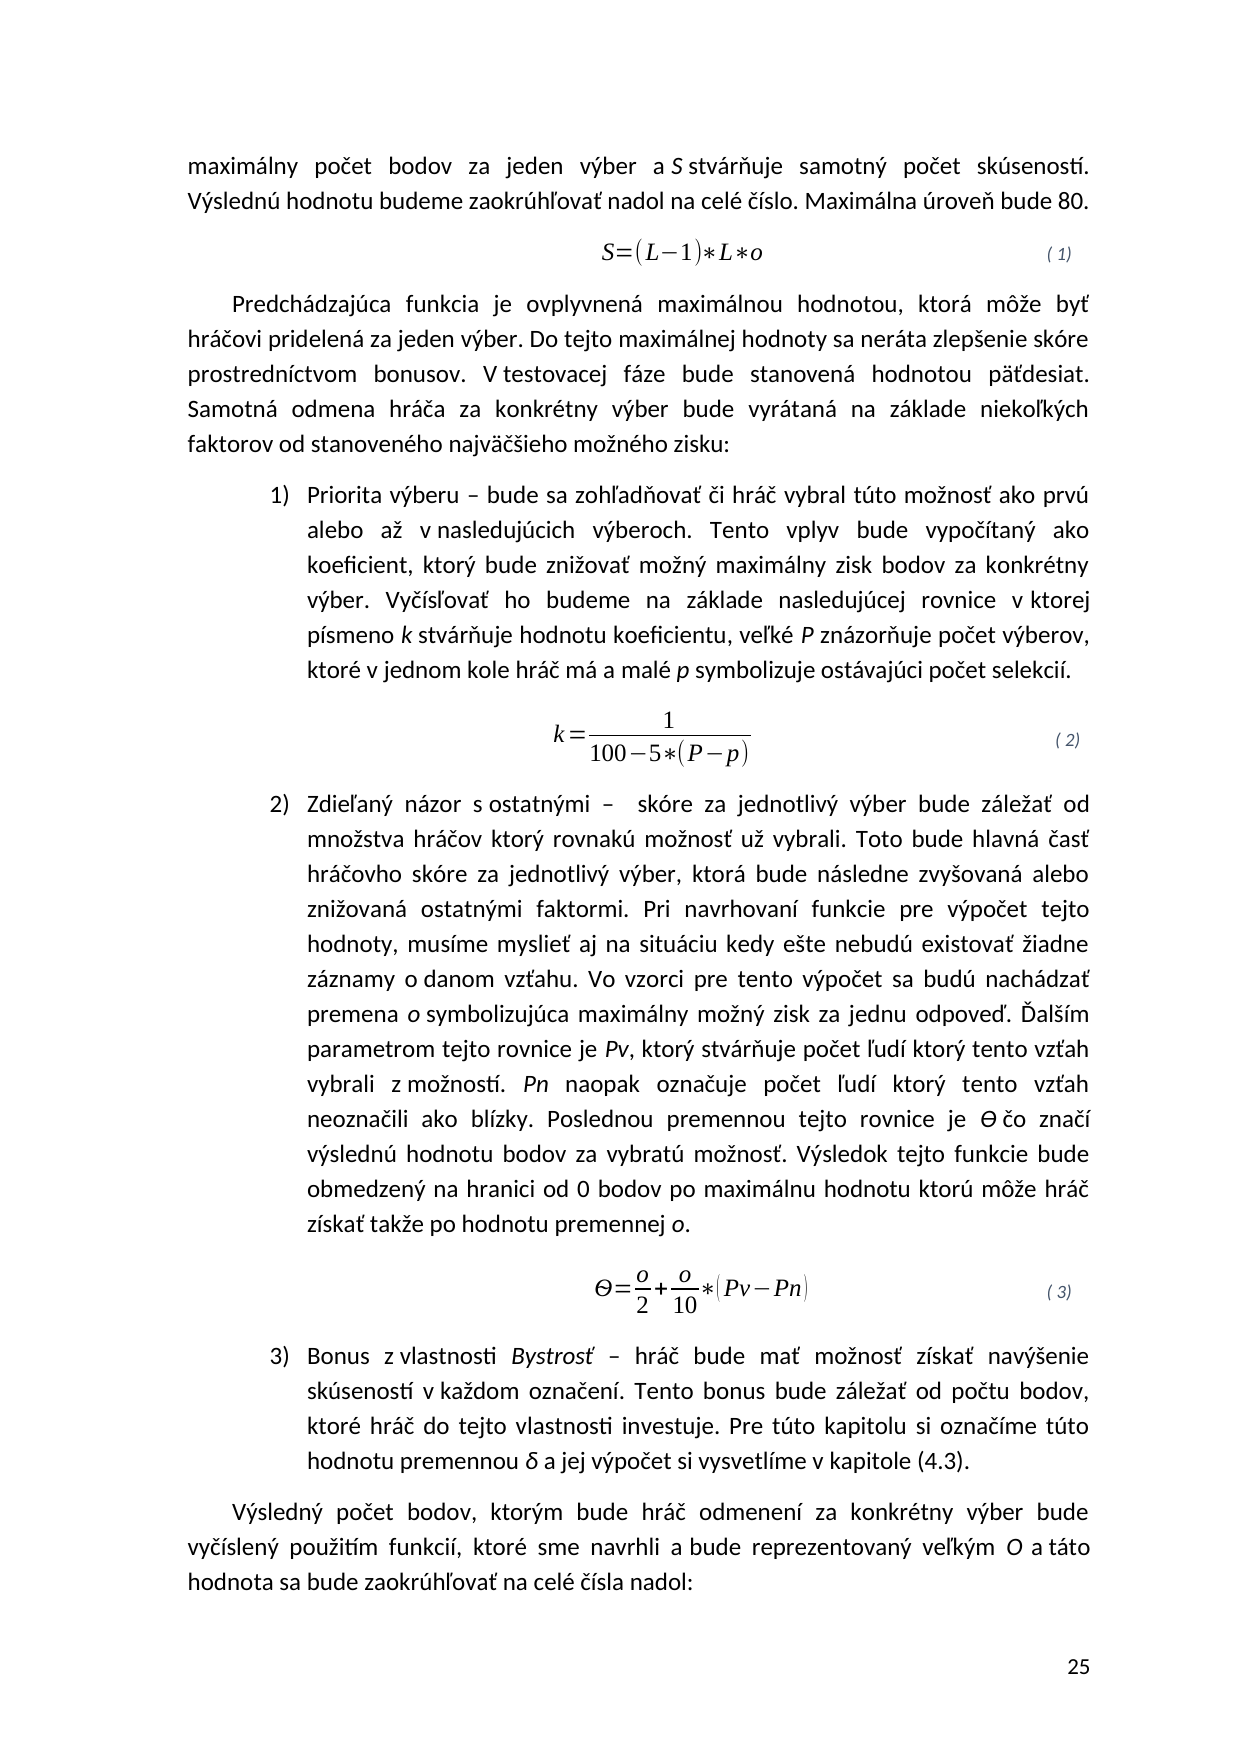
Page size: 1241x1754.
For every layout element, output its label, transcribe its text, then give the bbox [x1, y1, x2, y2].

text ( 1) [187, 237, 1090, 267]
list Priorita výberu – bude sa zohľadňovať či hráč vybral túto možnosť ako prvú alebo až v nasledujúcich výberoch. Tento vplyv bude vypočítaný ako koeficient, ktorý bude znižovať možný maximálny zisk bodov za konkrétny výber. Vyčísľovať ho budeme na základe nasledujúcej rovnice v ktorej písmeno k stvárňuje hodnotu koeficientu, veľké P znázorňuje počet výberov, ktoré v jednom kole hráč má a malé p symbolizuje ostávajúci počet selekcií. [269, 480, 1090, 685]
text ( 2) [187, 706, 1090, 768]
list Zdieľaný názor s ostatnými – skóre za jednotlivý výber bude záležať od množstva hráčov ktorý rovnakú možnosť už vybrali. Toto bude hlavná časť hráčovho skóre za jednotlivý výber, ktorá bude následne zvyšovaná alebo znižovaná ostatnými faktormi. Pri navrhovaní funkcie pre výpočet tejto hodnoty, musíme myslieť aj na situáciu kedy ešte nebudú existovať žiadne záznamy o danom vzťahu. Vo vzorci pre tento výpočet sa budú nachádzať premena o symbolizujúca maximálny možný zisk za jednu odpoveď. Ďalším parametrom tejto rovnice je Pv, ktorý stvárňuje počet ľudí ktorý tento vzťah vybrali z možností. Pn naopak označuje počet ľudí ktorý tento vzťah neoznačili ako blízky. Poslednou premennou tejto rovnice je Ѳ čo značí výslednú hodnotu bodov za vybratú možnosť. Výsledok tejto funkcie bude obmedzený na hranici od 0 bodov po maximálnu hodnotu ktorú môže hráč získať takže po hodnotu premennej o. [269, 788, 1090, 1239]
text Výsledný počet bodov, ktorým bude hráč odmenení za konkrétny výber bude vyčíslený použitím funkcií, ktoré sme navrhli a bude reprezentovaný veľkým O a táto hodnota sa bude zaokrúhľovať na celé čísla nadol: [187, 1497, 1090, 1597]
list Bonus z vlastnosti Bystrosť – hráč bude mať možnosť získať navýšenie skúseností v každom označení. Tento bonus bude záležať od počtu bodov, ktoré hráč do tejto vlastnosti investuje. Pre túto kapitolu si označíme túto hodnotu premennou δ a jej výpočet si vysvetlíme v kapitole (4.3). [269, 1340, 1090, 1475]
text Predchádzajúca funkcia je ovplyvnená maximálnou hodnotou, ktorá môže byť hráčovi pridelená za jeden výber. Do tejto maximálnej hodnoty sa neráta zlepšenie skóre prostredníctvom bonusov. V testovacej fáze bude stanovená hodnotou päťdesiat. Samotná odmena hráča za konkrétny výber bude vyrátaná na základe niekoľkých faktorov od stanoveného najväčšieho možného zisku: [187, 288, 1090, 458]
text ( 3) [187, 1260, 1090, 1319]
